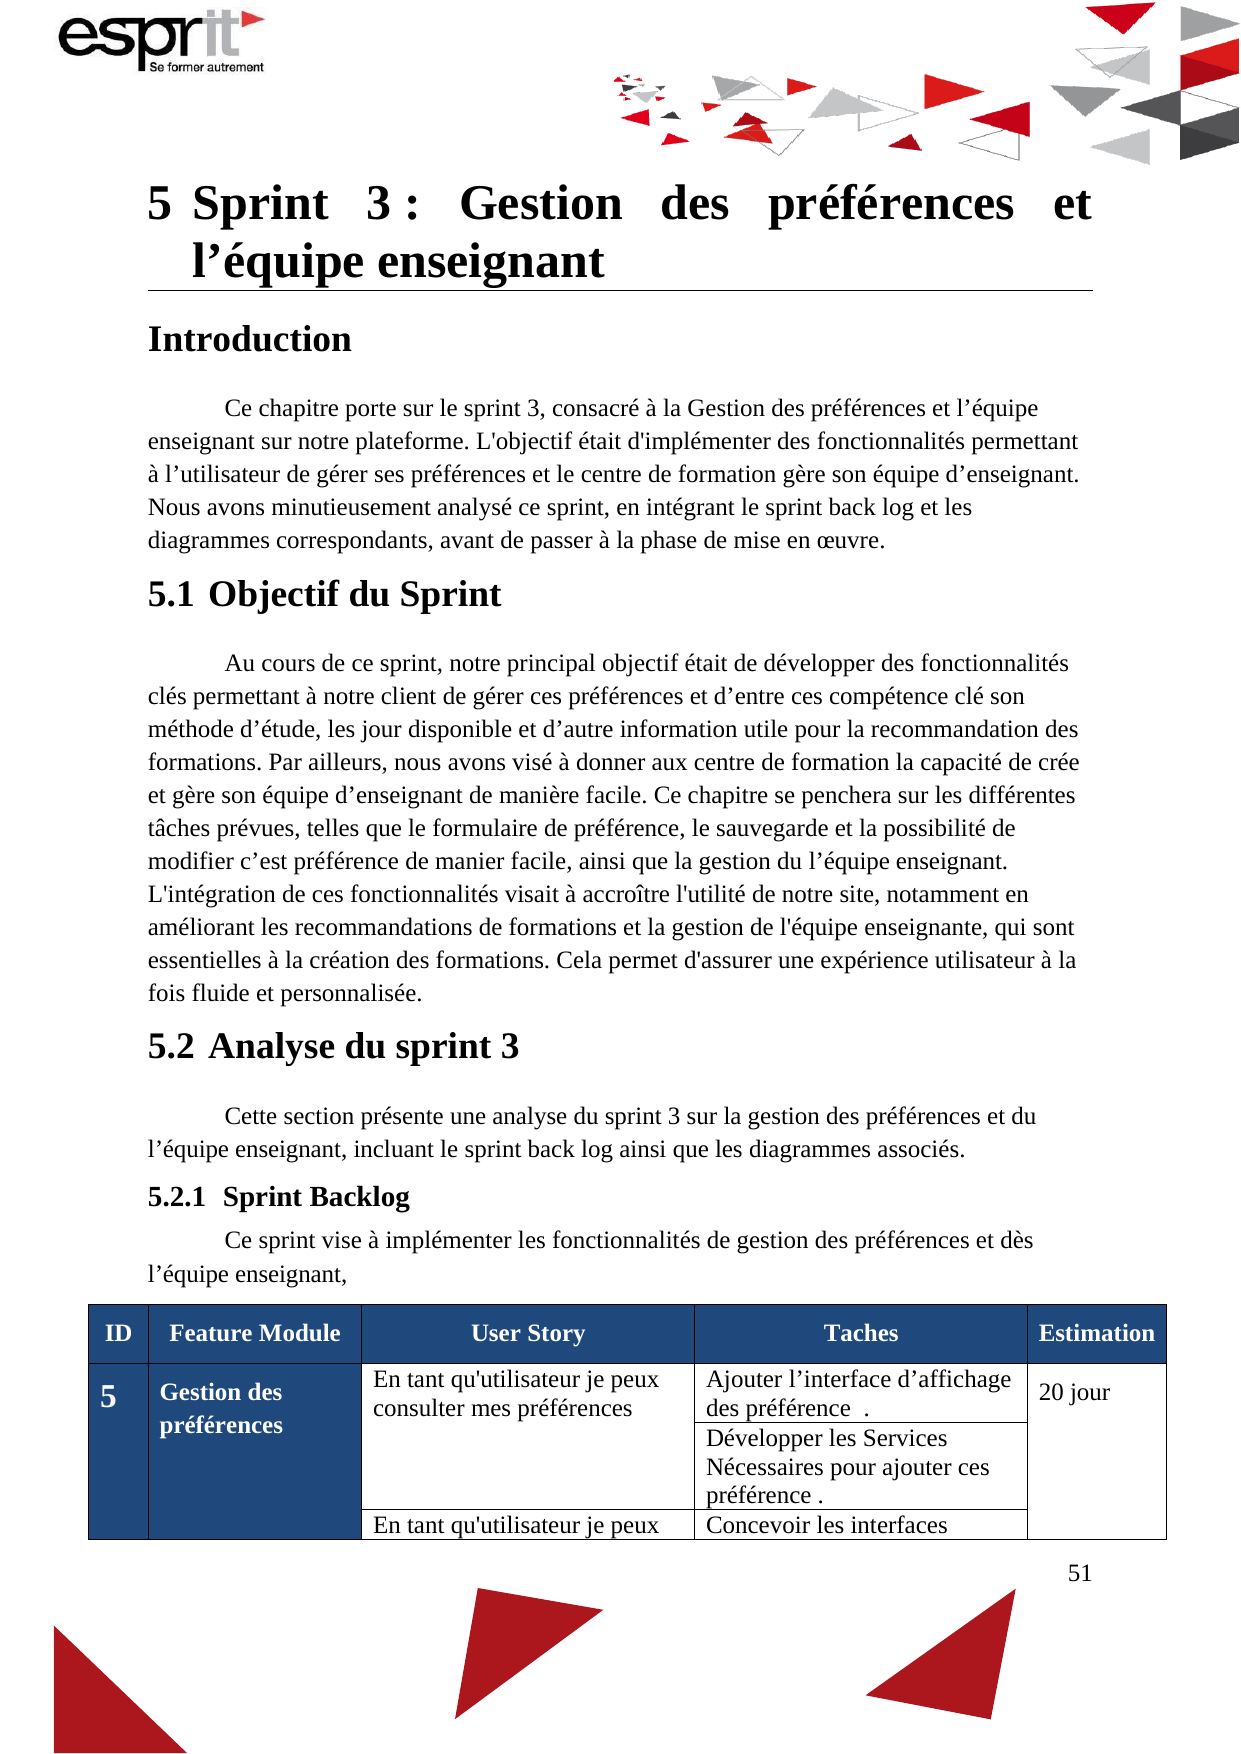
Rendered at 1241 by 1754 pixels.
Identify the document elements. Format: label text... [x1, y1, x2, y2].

table_header Taches [695, 1305, 1027, 1363]
subtitle Introduction [148, 316, 1093, 359]
table_cell 20 jour [1028, 1364, 1166, 1539]
table_header Estimation [1028, 1305, 1166, 1363]
table_cell En tant qu'utilisateur je peux ajouter mes préférences [362, 1510, 694, 1539]
text Cette section présente une analyse du sprint 3 sur la gestion des préférences et du l’équipe enseignant, incluant le sprint back log ainsi que les diagrammes associés. [148, 1101, 1093, 1163]
picture [613, 0, 1241, 167]
table_cell Ajouter l’interface d’affichage des préférence . [695, 1364, 1027, 1422]
subtitle Analyse du sprint 3 [148, 1024, 1093, 1067]
table_cell Développer les Services Nécessaires pour ajouter ces préférence . [695, 1423, 1027, 1509]
table_header ID [89, 1305, 148, 1363]
text Ce chapitre porte sur le sprint 3, consacré à la Gestion des préférences et l’équipe enseignant sur notre plateforme. L'objectif était d'implémenter des fonctionnalités permettant à l’utilisateur de gérer ses préférences et le centre de formation gère son équipe d’enseignant. Nous avons minutieusement analysé ce sprint, en intégrant le sprint back log et les diagrammes correspondants, avant de passer à la phase de mise en œuvre. [148, 393, 1093, 554]
table_cell 5 [89, 1364, 148, 1539]
table_cell Concevoir les interfaces [695, 1510, 1027, 1539]
table_cell En tant qu'utilisateur je peux consulter mes préférences [362, 1364, 694, 1509]
subtitle Sprint Backlog [148, 1179, 1093, 1213]
table_header Feature Module [149, 1305, 361, 1363]
table_header User Story [362, 1305, 694, 1363]
text Au cours de ce sprint, notre principal objectif était de développer des fonctionnalités clés permettant à notre client de gérer ces préférences et d’entre ces compétence clé son méthode d’étude, les jour disponible et d’autre information utile pour la recommandation des formations. Par ailleurs, nous avons visé à donner aux centre de formation la capacité de crée et gère son équipe d’enseignant de manière facile. Ce chapitre se penchera sur les différentes tâches prévues, telles que le formulaire de préférence, le sauvegarde et la possibilité de modifier c’est préférence de manier facile, ainsi que la gestion du l’équipe enseignant. L'intégration de ces fonctionnalités visait à accroître l'utilité de notre site, notamment en améliorant les recommandations de formations et la gestion de l'équipe enseignante, qui sont essentielles à la création des formations. Cela permet d'assurer une expérience utilisateur à la fois fluide et personnalisée. [148, 648, 1093, 1007]
table_cell Gestion des préférences [149, 1364, 361, 1539]
text Ce sprint vise à implémenter les fonctionnalités de gestion des préférences et dès l’équipe enseignant, [148, 1226, 1093, 1287]
subtitle Sprint 3 : Gestion des préférences et l’équipe enseignant [148, 173, 1093, 290]
picture [54, 7, 269, 75]
subtitle Objectif du Sprint [148, 571, 1093, 614]
